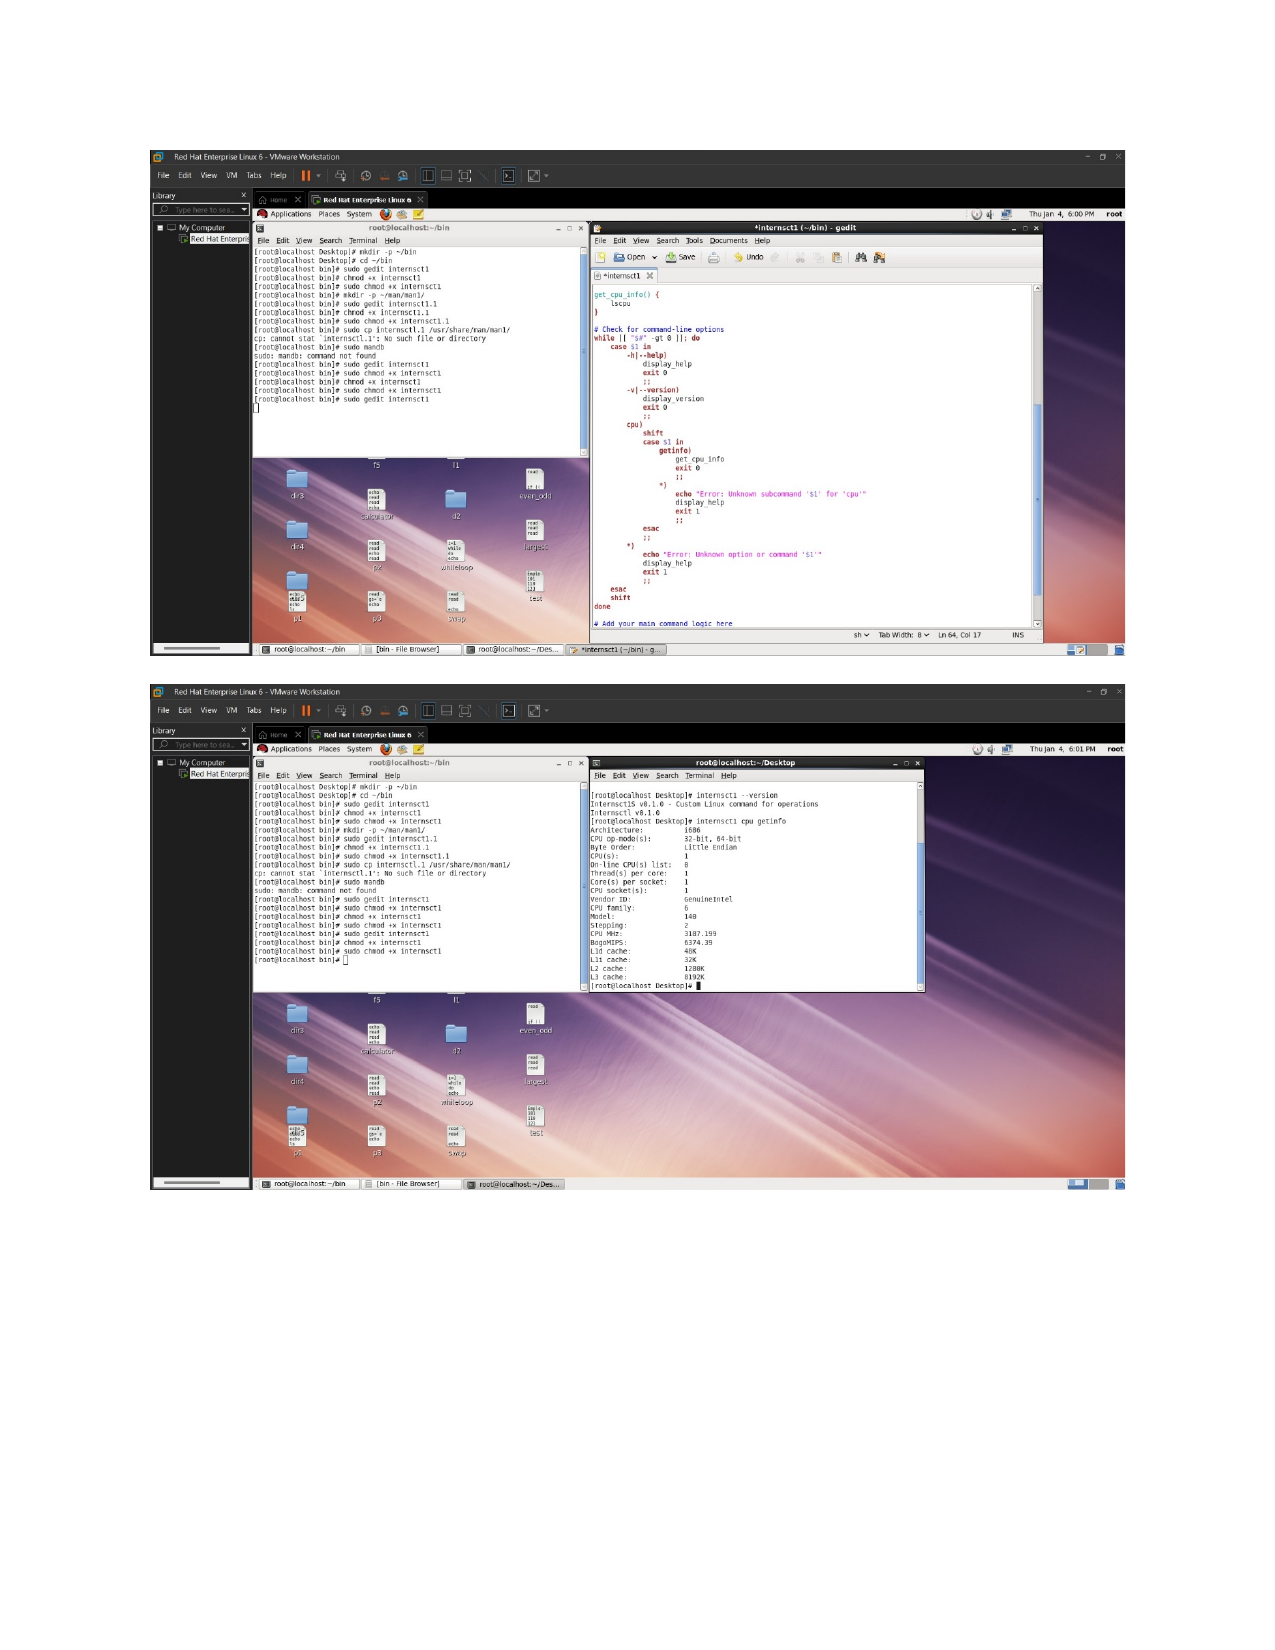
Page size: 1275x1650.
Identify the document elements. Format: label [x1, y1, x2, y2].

picture [150, 684, 1125, 1190]
picture [150, 150, 1125, 656]
